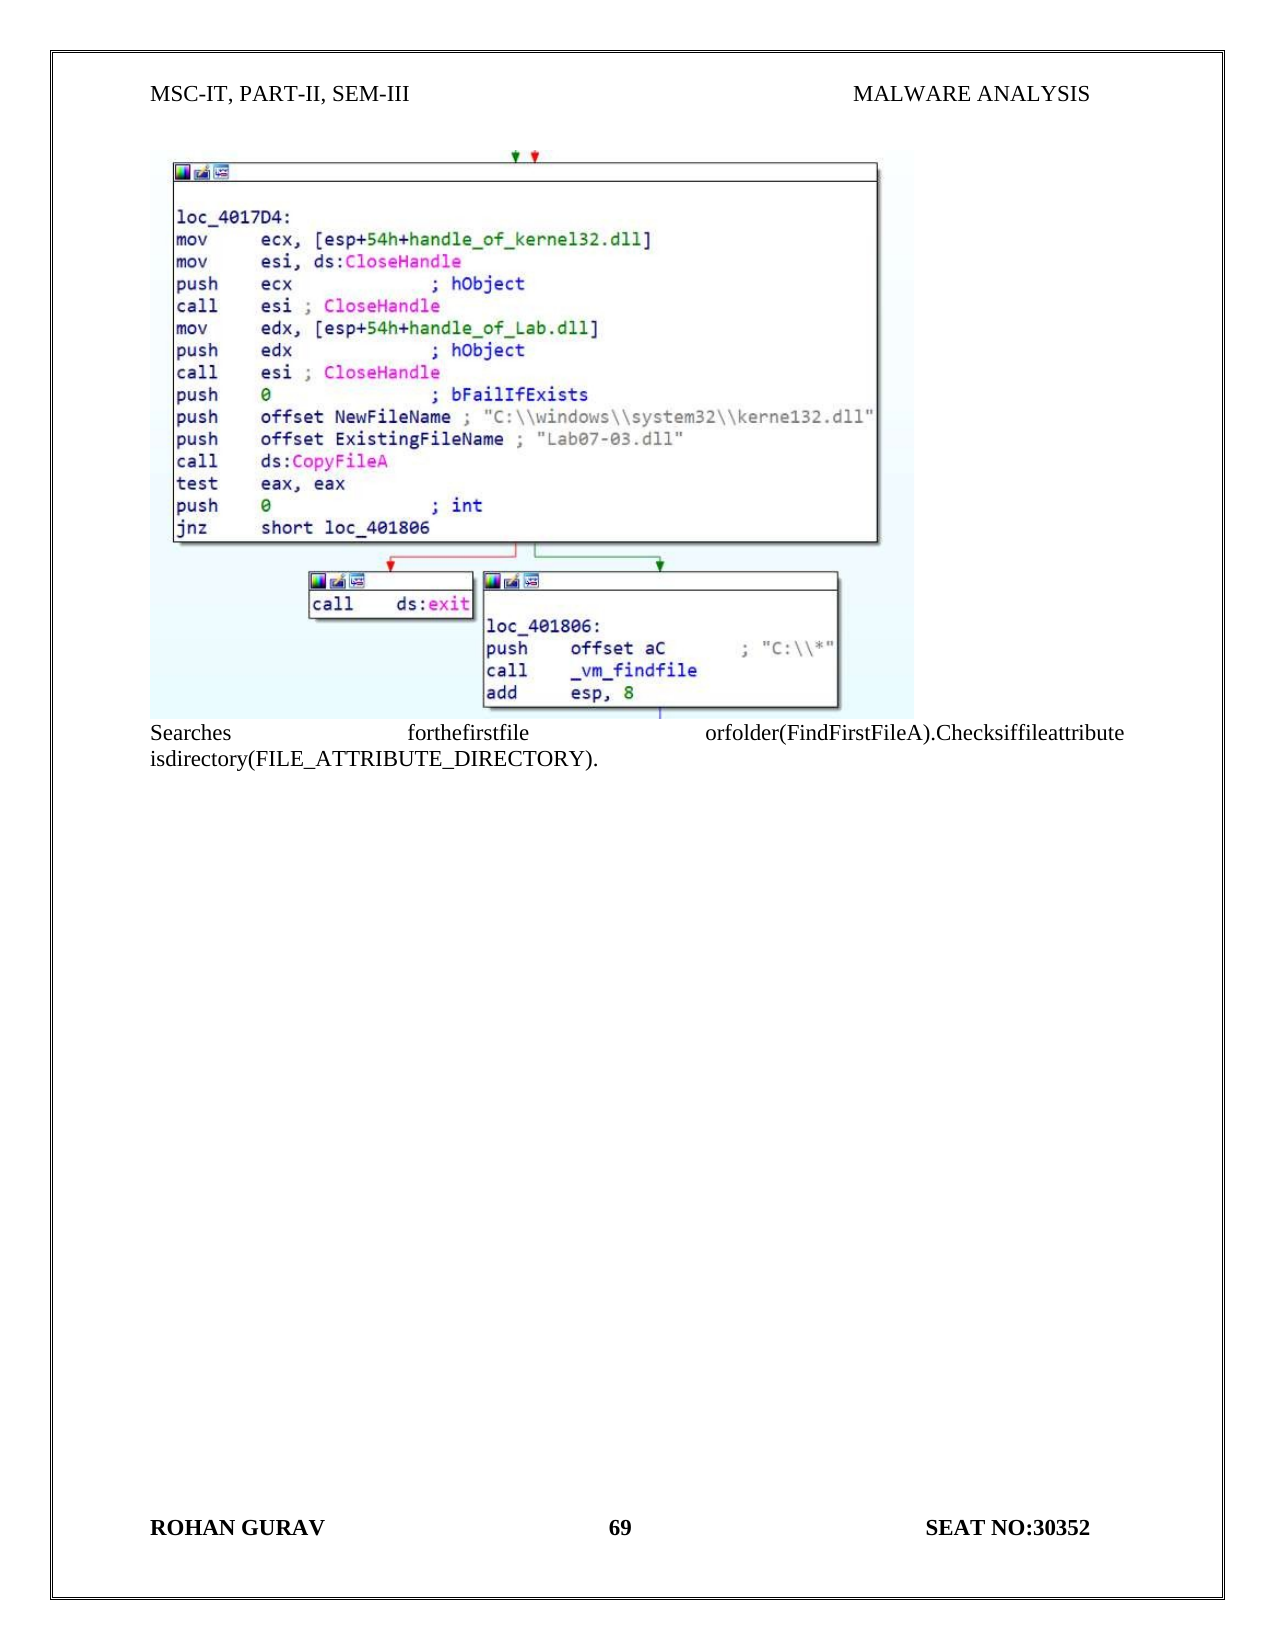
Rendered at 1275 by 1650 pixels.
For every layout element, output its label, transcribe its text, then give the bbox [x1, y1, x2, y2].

text Searches forthefirstfile orfolder(FindFirstFileA).Checksiffileattribute isdirectory(FILE_ATTRIBUTE_DIRECTORY). [150, 719, 1125, 771]
picture [150, 150, 915, 719]
